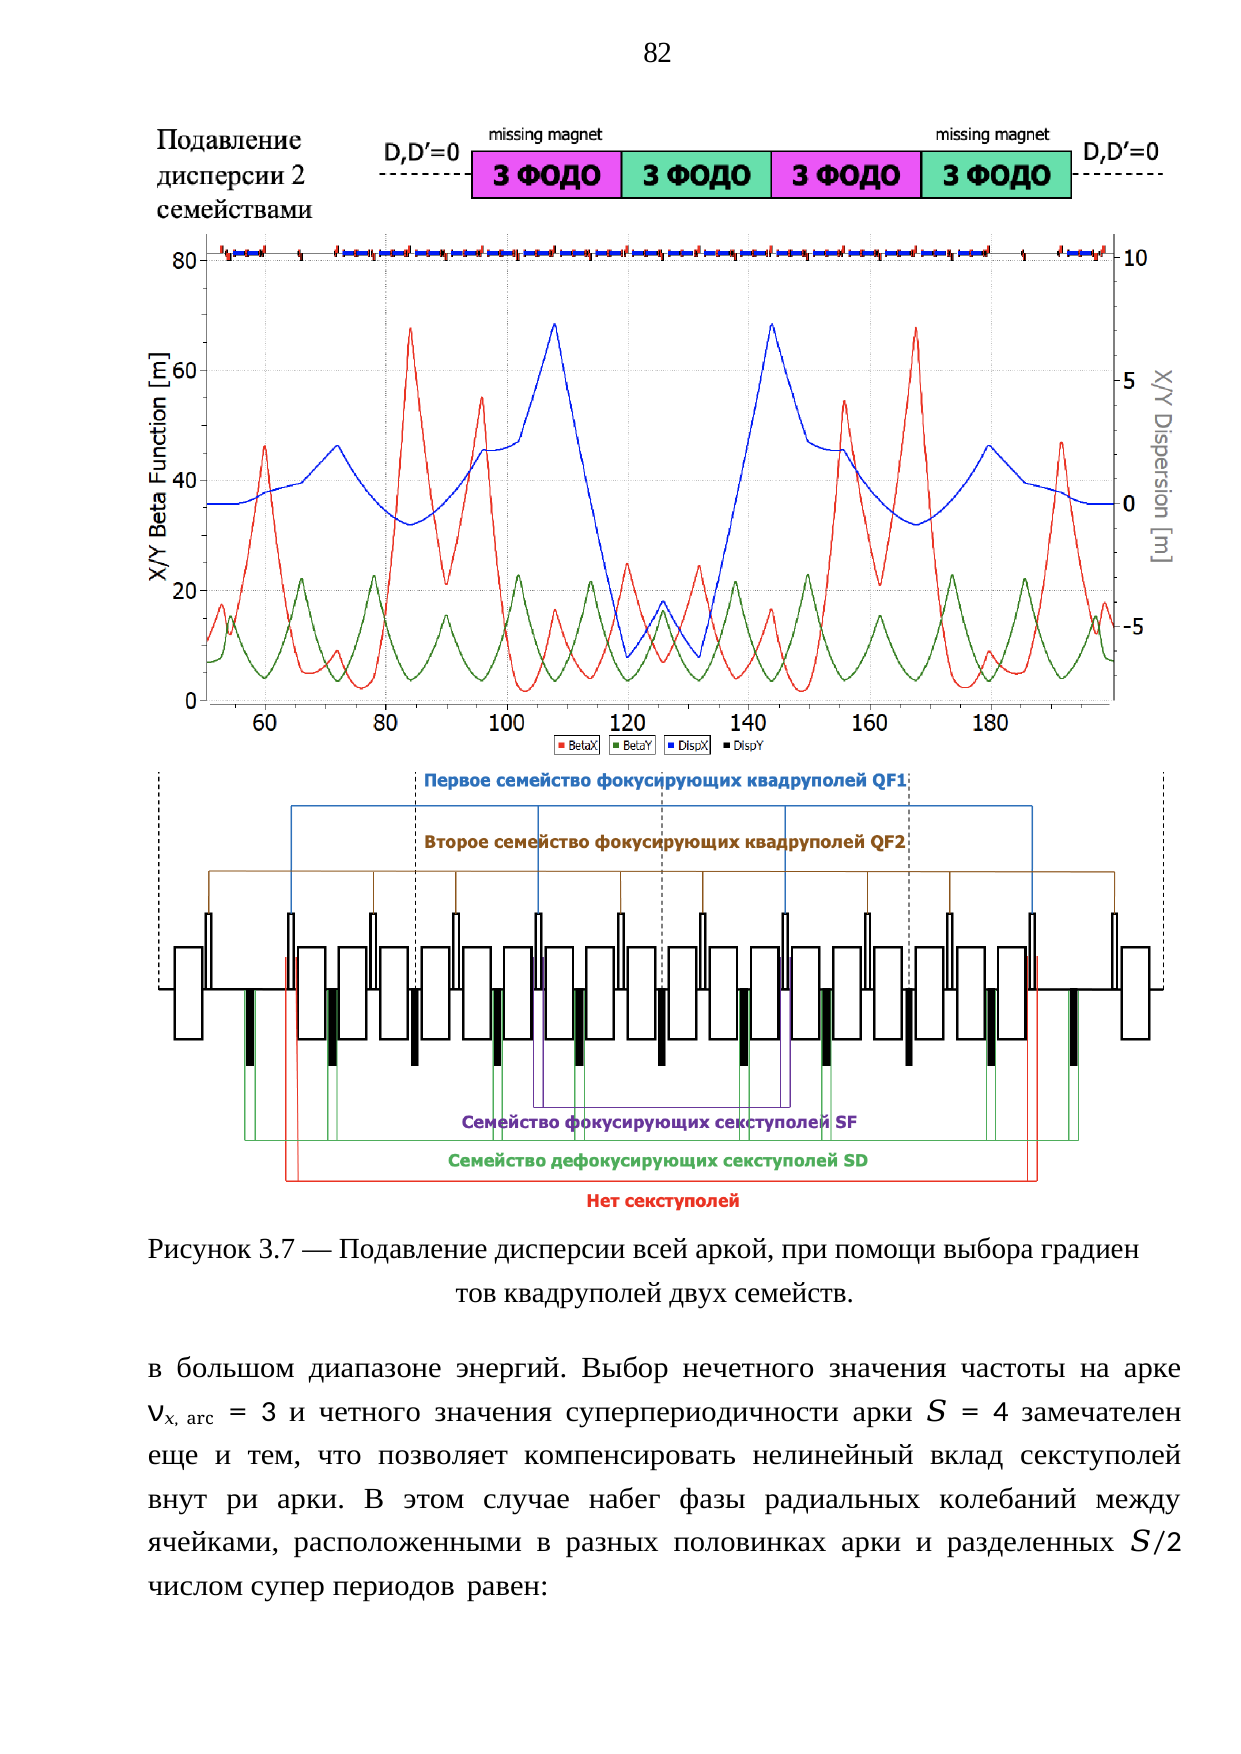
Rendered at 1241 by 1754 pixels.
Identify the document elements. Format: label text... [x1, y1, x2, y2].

text в большом диапазоне энергий. Выбор нечетного значения частоты на арке ν𝑥, arc = 3 и четного значения суперпериодичности арки 𝑆 = 4 замечателен еще и тем, что позволяет компенсировать нелинейный вклад секступолей внут­ ри арки. В этом случае набег фазы радиальных колебаний между ячейками, расположенными в разных половинках арки и разделенных 𝑆/2 числом супер­ периодов равен: [148, 1343, 1182, 1604]
picture [147, 118, 1174, 1220]
text Рисунок 3.7 — Подавление дисперсии всей аркой, при помощи выбора градиен­ тов квадруполей двух семейств. [147, 1231, 1158, 1308]
